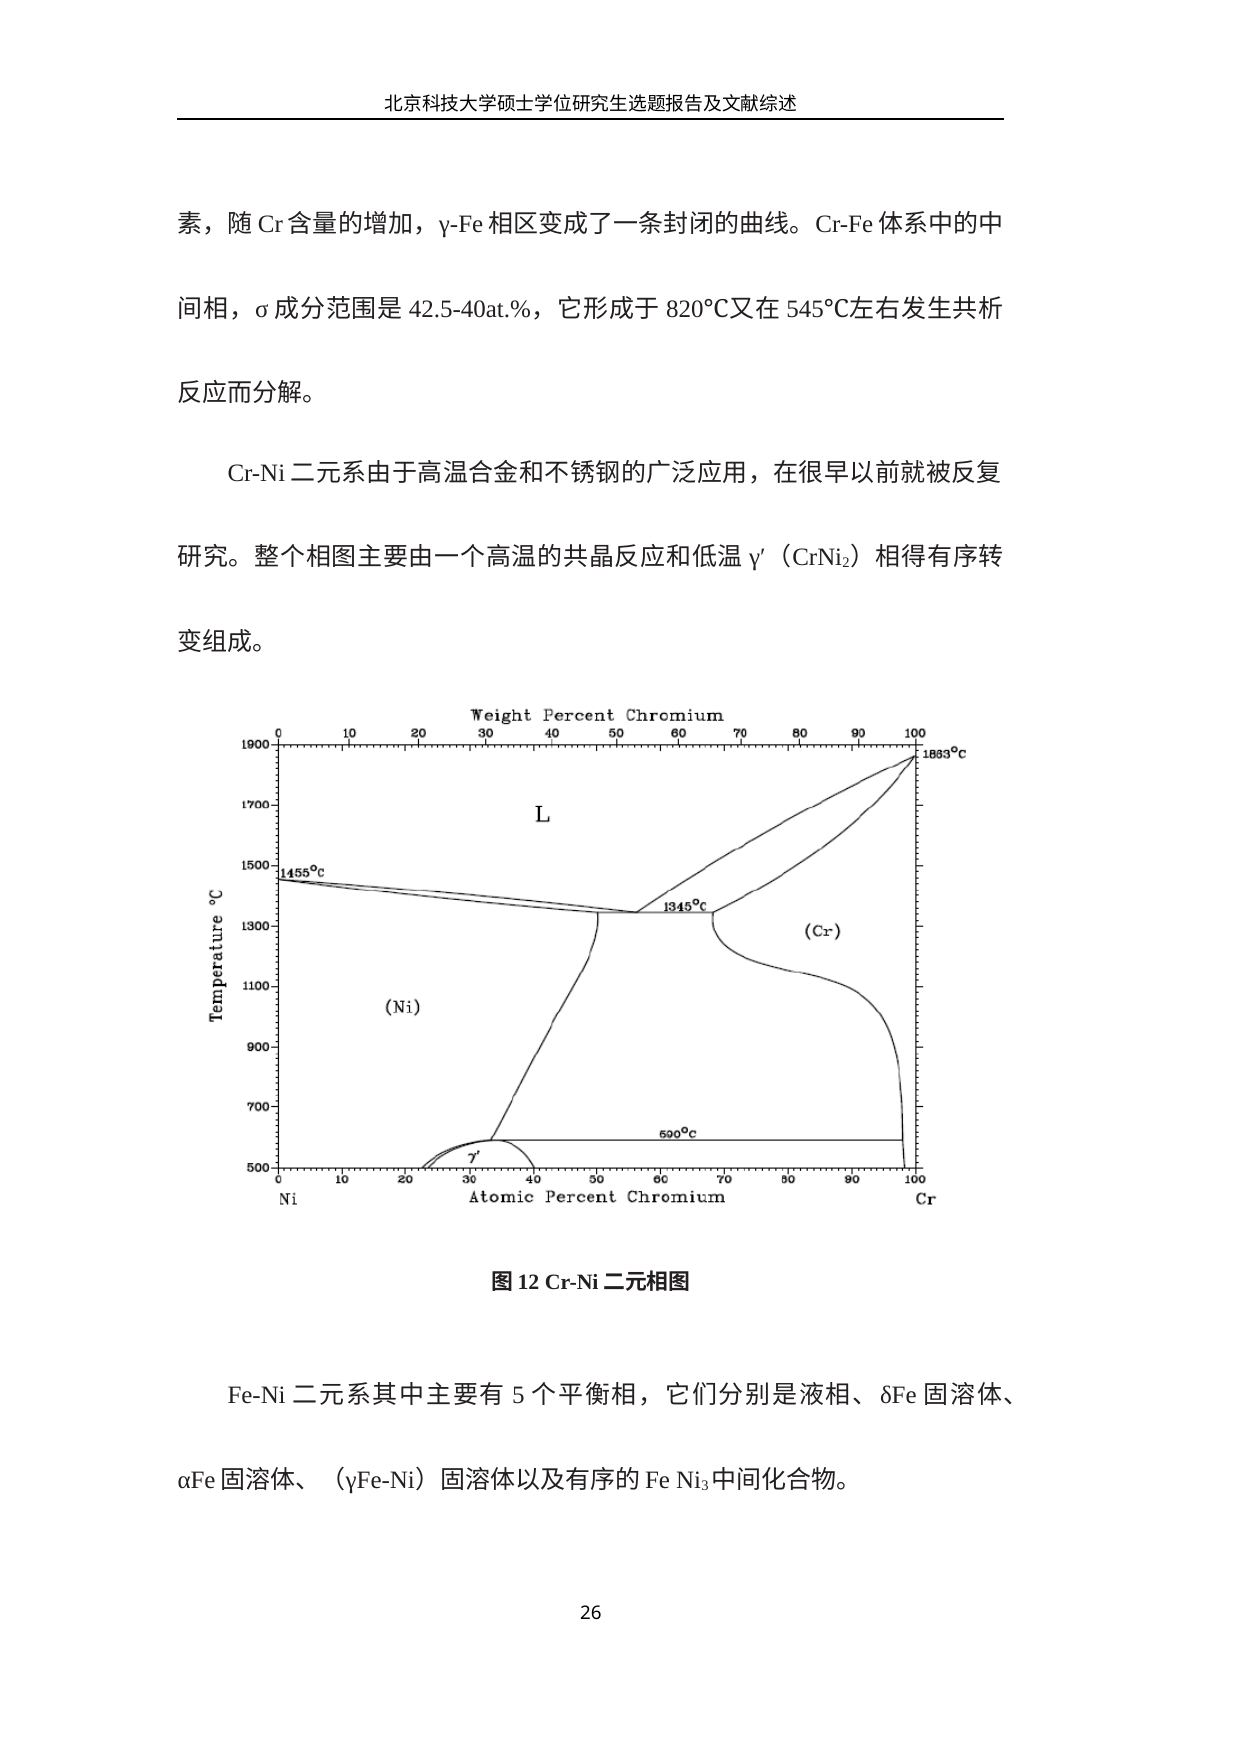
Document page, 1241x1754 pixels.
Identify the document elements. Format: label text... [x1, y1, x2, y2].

text 图12 Cr-Ni二元相图 [177, 1263, 1004, 1296]
text 有限固溶体γ-Fe和中间相σ。从图中可以看出Cr是缩小γ-Fe相区的元素，随Cr含量的增加，γ-Fe相区变成了一条封闭的曲线。Cr-Fe体系中的中间相，σ成分范围是42.5-40at.%，它形成于820℃又在545℃左右发生共析反应而分解。 [177, 189, 1004, 423]
text Cr-Ni二元系由于高温合金和不锈钢的广泛应用，在很早以前就被反复研究。整个相图主要由一个高温的共晶反应和低温γ′（CrNi2）相得有序转变组成。 [177, 438, 1004, 672]
text Fe-Ni二元系其中主要有5个平衡相，它们分别是液相、δFe固溶体、αFe固溶体、（γFe-Ni）固溶体以及有序的Fe Ni3中间化合物。 [177, 1360, 1004, 1510]
picture [204, 685, 977, 1218]
